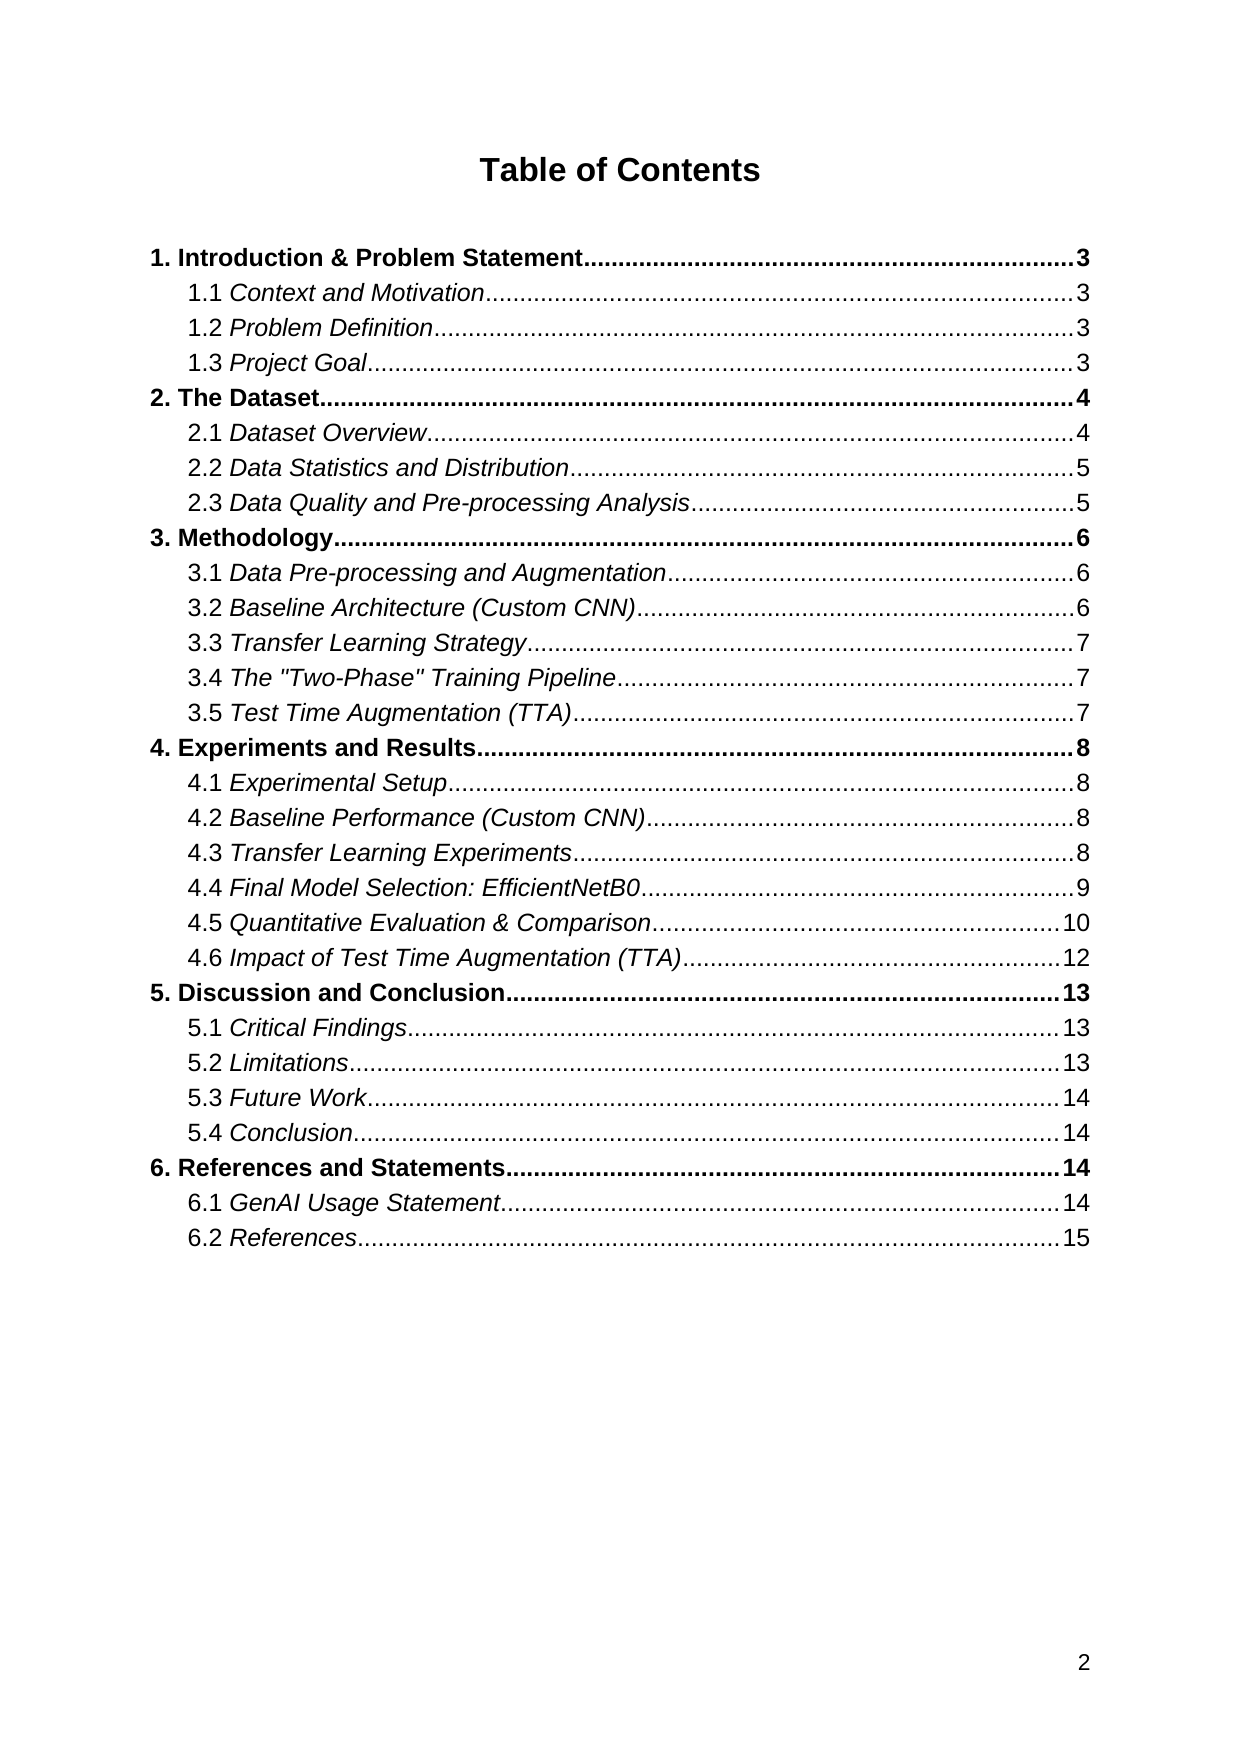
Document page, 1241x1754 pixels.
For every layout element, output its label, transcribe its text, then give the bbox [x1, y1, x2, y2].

subtitle Table of Contents [150, 150, 1090, 188]
